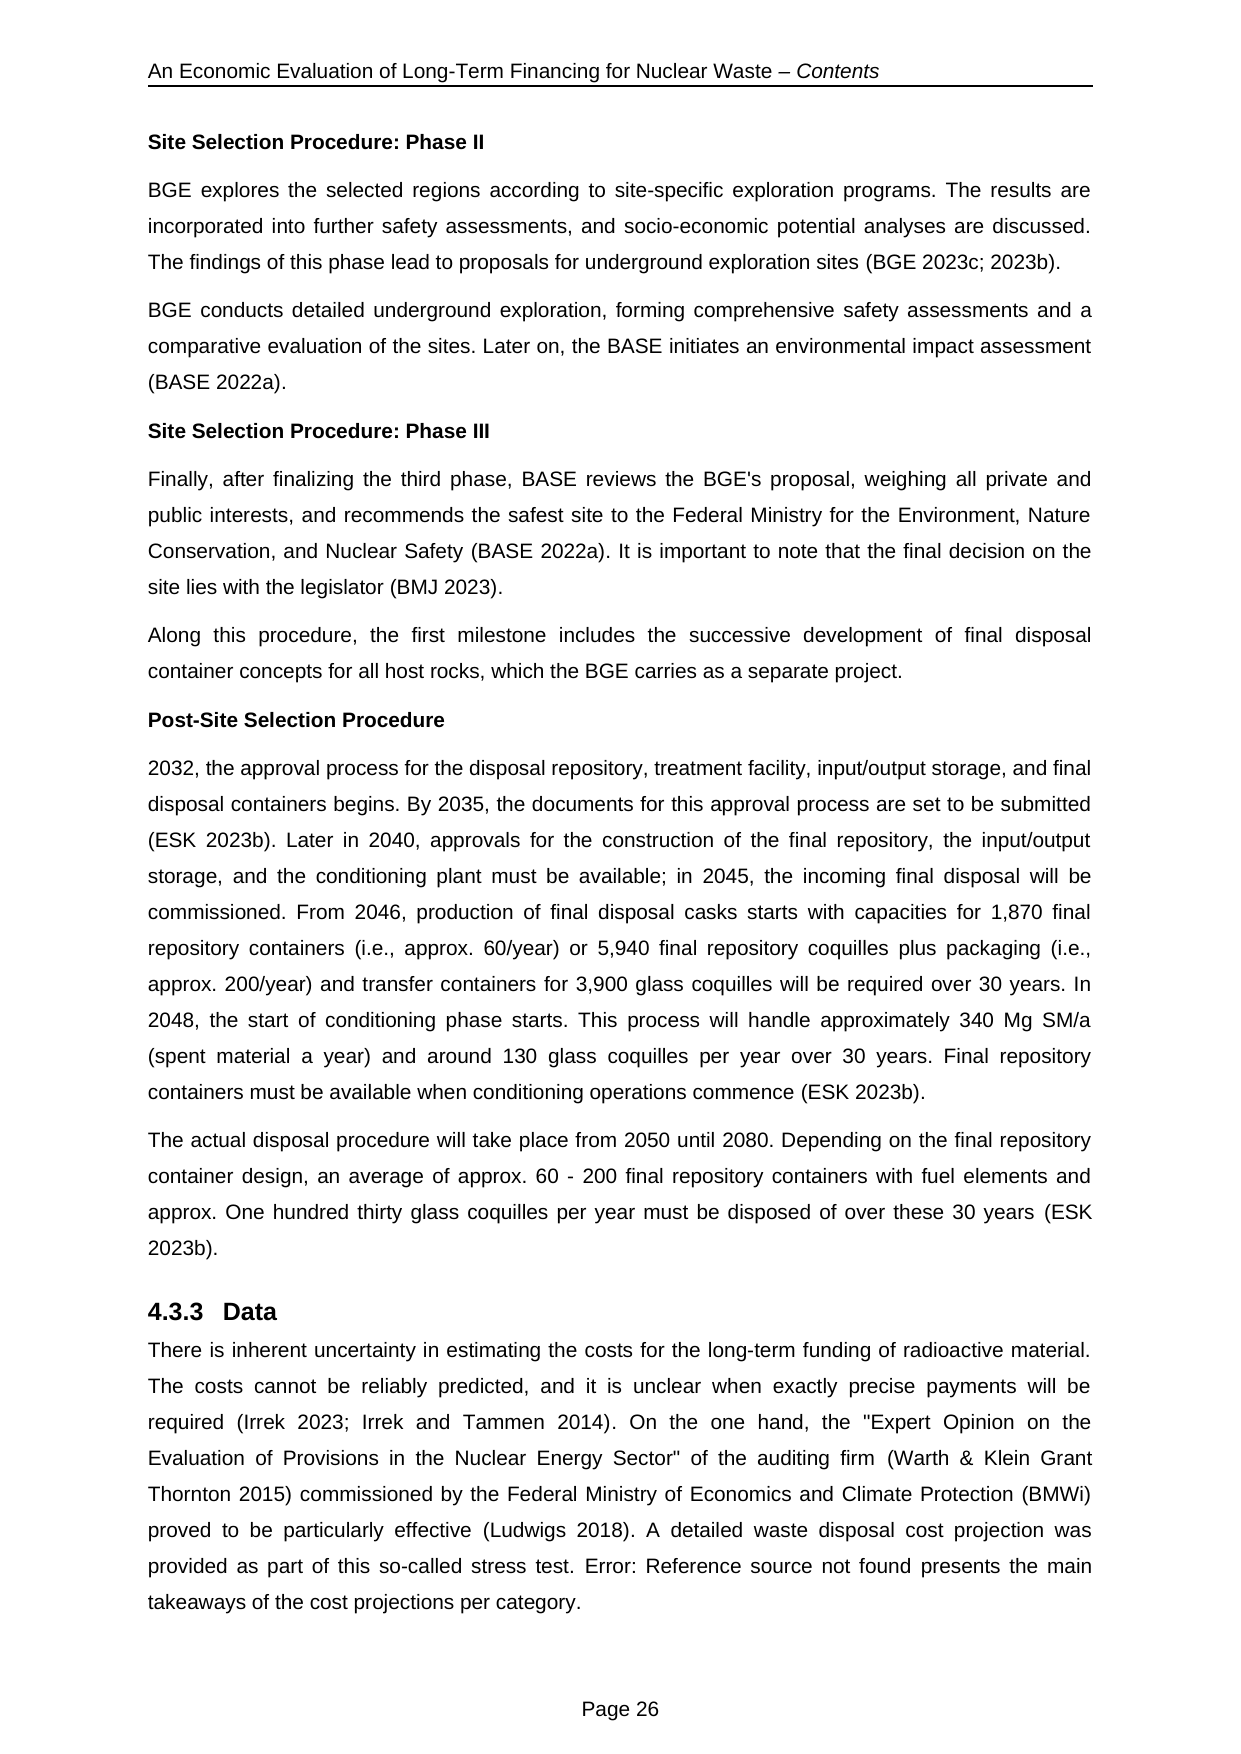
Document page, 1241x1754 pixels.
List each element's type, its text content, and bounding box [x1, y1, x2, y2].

text Site Selection Procedure: Phase II [148, 129, 1093, 153]
subtitle Data [148, 1297, 1093, 1326]
text BGE explores the selected regions according to site-specific exploration programs. The results are incorporated into further safety assessments, and socio-economic potential analyses are discussed. The findings of this phase lead to proposals for underground exploration sites (BGE 2023c; 2023b). [148, 178, 1093, 274]
text Along this procedure, the first milestone includes the successive development of final disposal container concepts for all host rocks, which the BGE carries as a separate project. [148, 623, 1093, 683]
text 2032, the approval process for the disposal repository, treatment facility, input/output storage, and final disposal containers begins. By 2035, the documents for this approval process are set to be submitted (ESK 2023b). Later in 2040, approvals for the construction of the final repository, the input/output storage, and the conditioning plant must be available; in 2045, the incoming final disposal will be commissioned. From 2046, production of final disposal casks starts with capacities for 1,870 final repository containers (i.e., approx. 60/year) or 5,940 final repository coquilles plus packaging (i.e., approx. 200/year) and transfer containers for 3,900 glass coquilles will be required over 30 years. In 2048, the start of conditioning phase starts. This process will handle approximately 340 Mg SM/a (spent material a year) and around 130 glass coquilles per year over 30 years. Final repository containers must be available when conditioning operations commence (ESK 2023b). [148, 756, 1093, 1103]
text The actual disposal procedure will take place from 2050 until 2080. Depending on the final repository container design, an average of approx. 60 - 200 final repository containers with fuel elements and approx. One hundred thirty glass coquilles per year must be disposed of over these 30 years (ESK 2023b). [148, 1128, 1093, 1260]
text BGE conducts detailed underground exploration, forming comprehensive safety assessments and a comparative evaluation of the sites. Later on, the BASE initiates an environmental impact assessment (BASE 2022a). [148, 298, 1093, 394]
text Finally, after finalizing the third phase, BASE reviews the BGE's proposal, weighing all private and public interests, and recommends the safest site to the Federal Ministry for the Environment, Nature Conservation, and Nuclear Safety (BASE 2022a). It is important to note that the final decision on the site lies with the legislator (BMJ 2023). [148, 467, 1093, 599]
text Site Selection Procedure: Phase III [148, 419, 1093, 443]
text Post-Site Selection Procedure [148, 708, 1093, 732]
